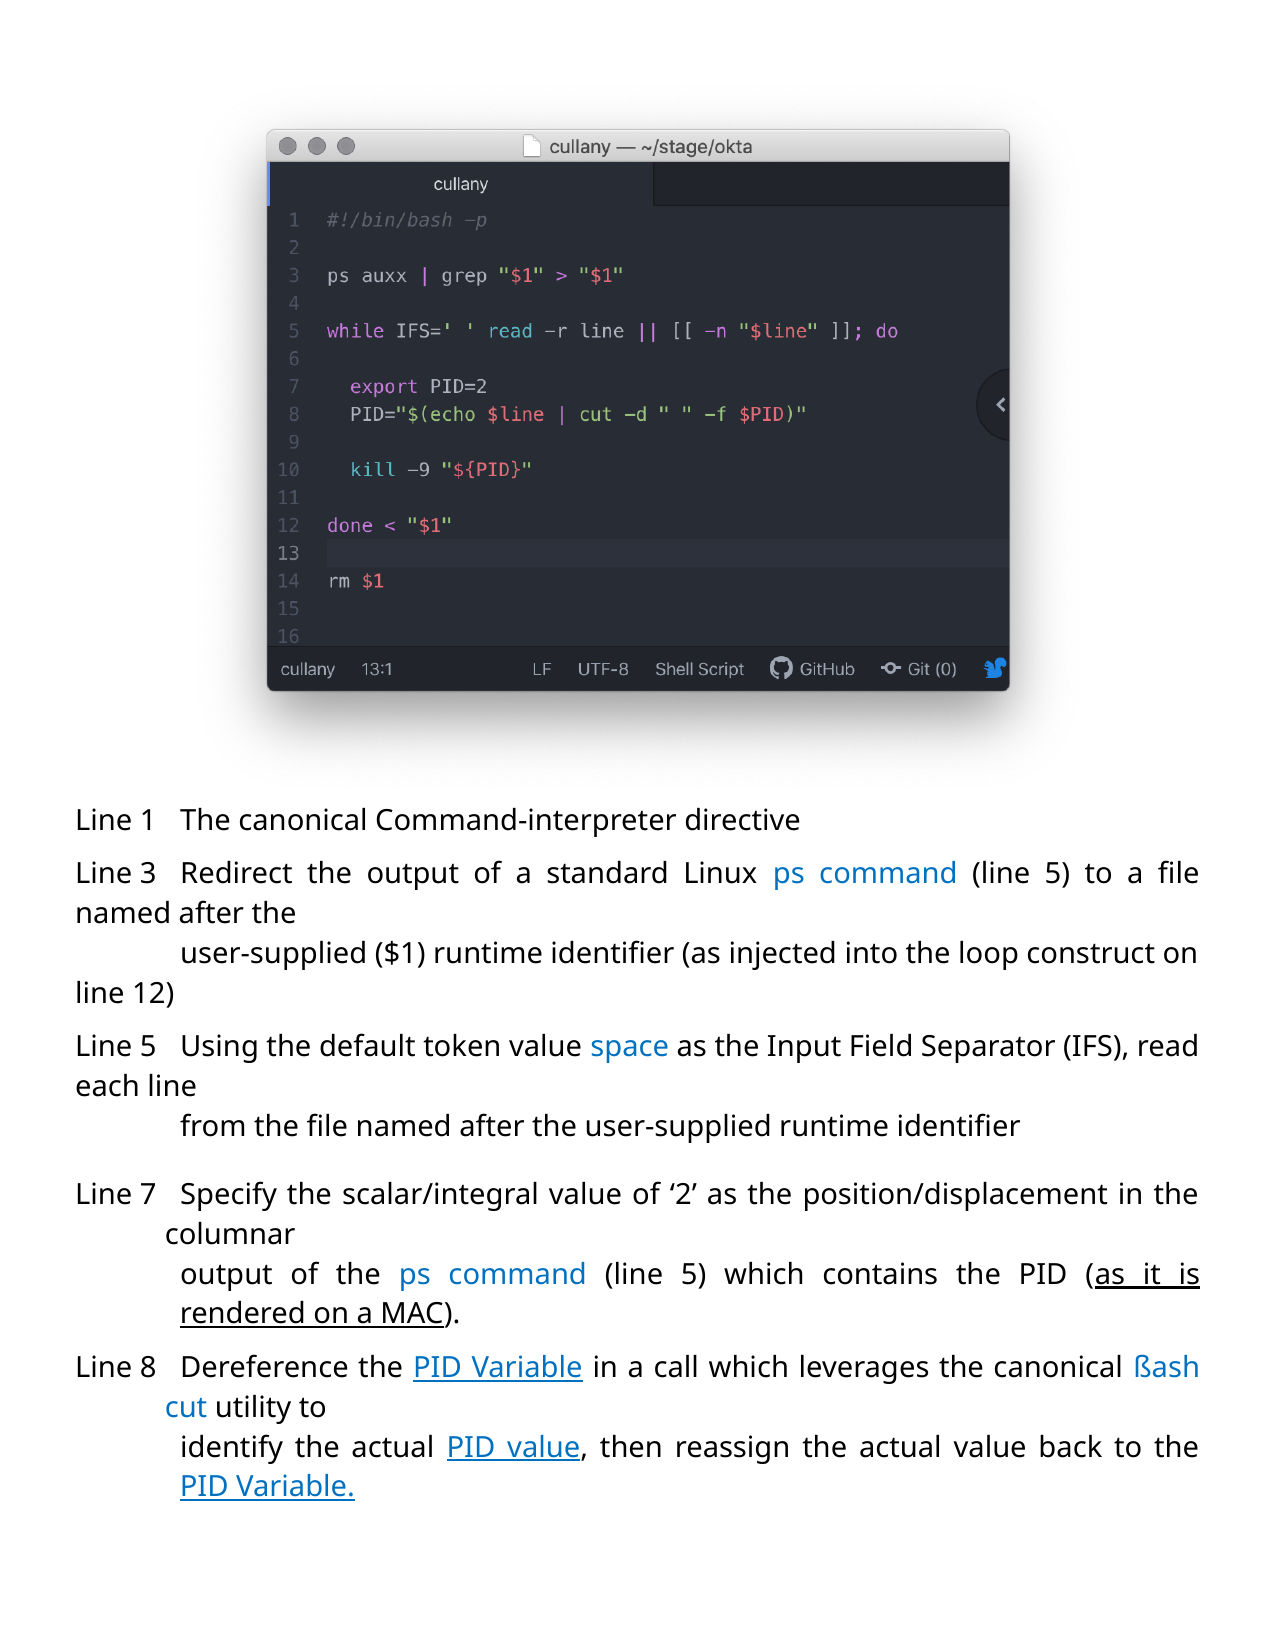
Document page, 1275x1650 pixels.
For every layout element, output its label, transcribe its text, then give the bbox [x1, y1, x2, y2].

text Line 5 Using the default token value space as the Input Field Separator (IFS), read each line [75, 1026, 1200, 1105]
text Line 7 Specify the scalar/integral value of ‘2’ as the position/displacement in the columnar [75, 1173, 1200, 1253]
text identify the actual PID value, then reassign the actual value back to the PID Variable. [179, 1426, 1200, 1505]
text user-supplied ($1) runtime identifier (as injected into the loop construct on line 12) [75, 932, 1200, 1012]
picture [185, 75, 1090, 799]
text Line 3 Redirect the output of a standard Linux ps command (line 5) to a file named after the [75, 853, 1200, 932]
text Line 8 Dereference the PID Variable in a call which leverages the canonical ßash cut utility to [75, 1346, 1200, 1426]
text from the file named after the user-supplied runtime identifier [165, 1105, 1200, 1145]
text output of the ps command (line 5) which contains the PID (as it is rendered on a MAC). [179, 1253, 1200, 1332]
text Line 1 The canonical Command-interpreter directive [75, 799, 1200, 839]
